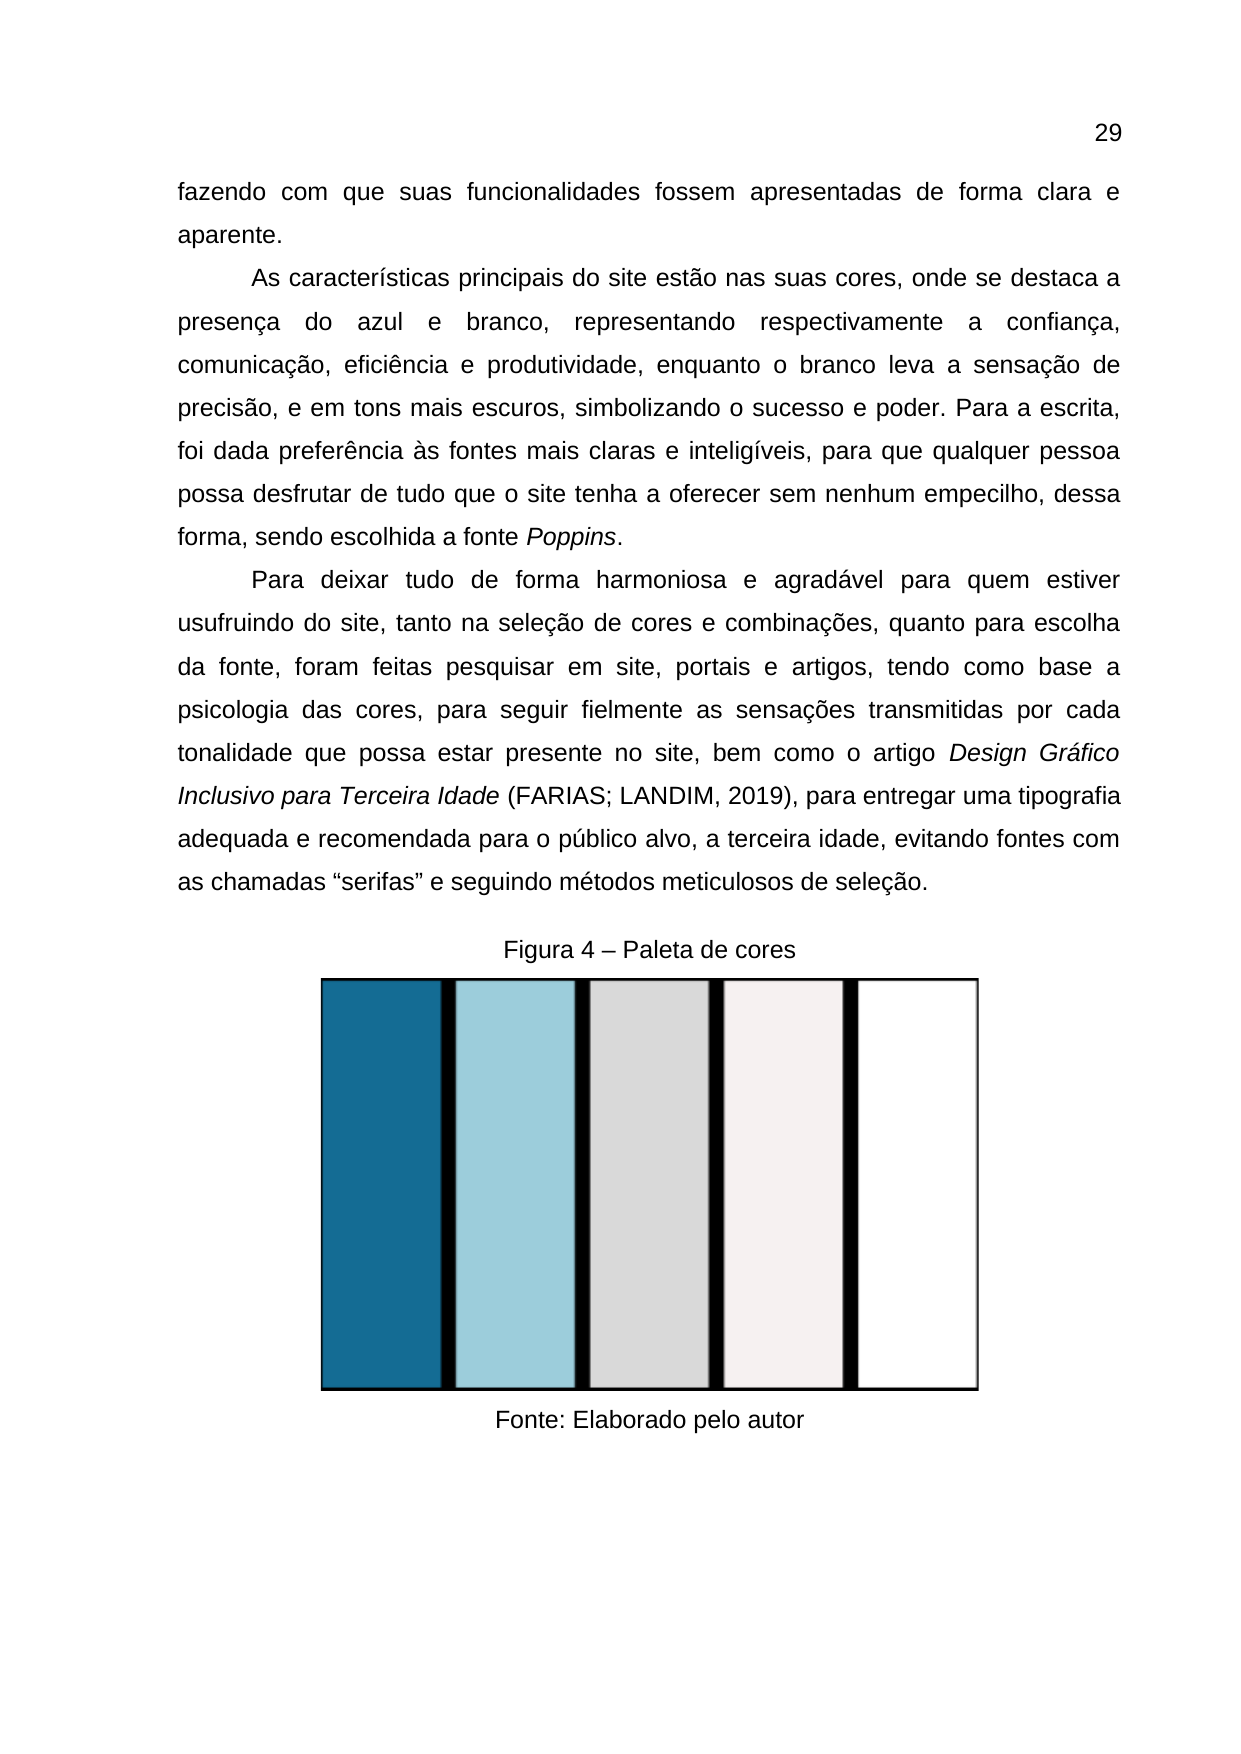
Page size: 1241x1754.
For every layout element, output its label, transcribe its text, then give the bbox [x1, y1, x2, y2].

picture [320, 978, 979, 1391]
text Fonte: Elaborado pelo autor [177, 1405, 1122, 1434]
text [177, 177, 1122, 249]
text As características principais do site estão nas suas cores, onde se destaca a presença do azul e branco, representando respectivamente a confiança, comunicação, eficiência e produtividade, enquanto o branco leva a sensação de precisão, e em tons mais escuros, simbolizando o sucesso e poder. Para a escrita, foi dada preferência às fontes mais claras e inteligíveis, para que qualquer pessoa possa desfrutar de tudo que o site tenha a oferecer sem nenhum empecilho, dessa forma, sendo escolhida a fonte Poppins. [177, 263, 1122, 551]
text Para deixar tudo de forma harmoniosa e agradável para quem estiver usufruindo do site, tanto na seleção de cores e combinações, quanto para escolha da fonte, foram feitas pesquisar em site, portais e artigos, tendo como base a psicologia das cores, para seguir fielmente as sensações transmitidas por cada tonalidade que possa estar presente no site, bem como o artigo Design Gráfico Inclusivo para Terceira Idade (FARIAS; LANDIM, 2019), para entregar uma tipografia adequada e recomendada para o público alvo, a terceira idade, evitando fontes com as chamadas “serifas” e seguindo métodos meticulosos de seleção. [177, 565, 1122, 896]
